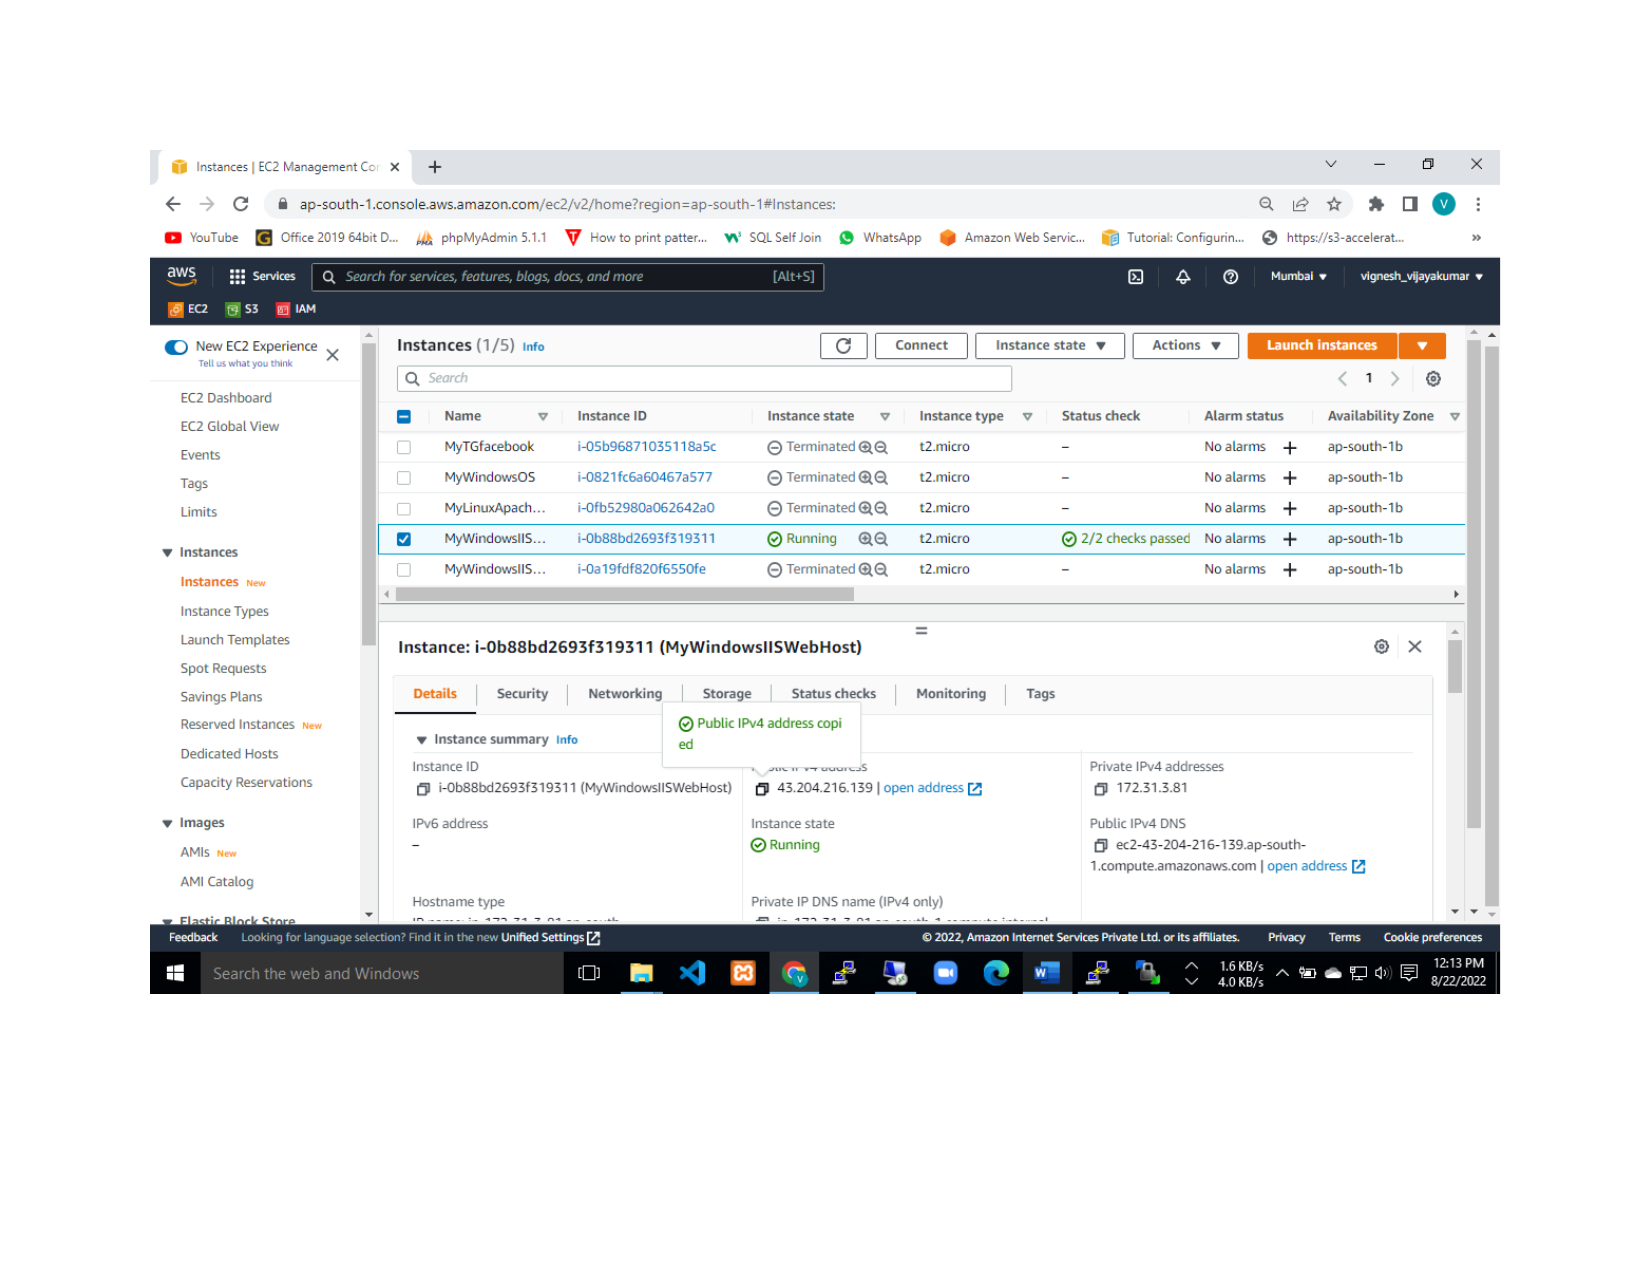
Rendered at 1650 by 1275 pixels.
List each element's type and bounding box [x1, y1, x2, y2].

picture [150, 150, 1500, 994]
